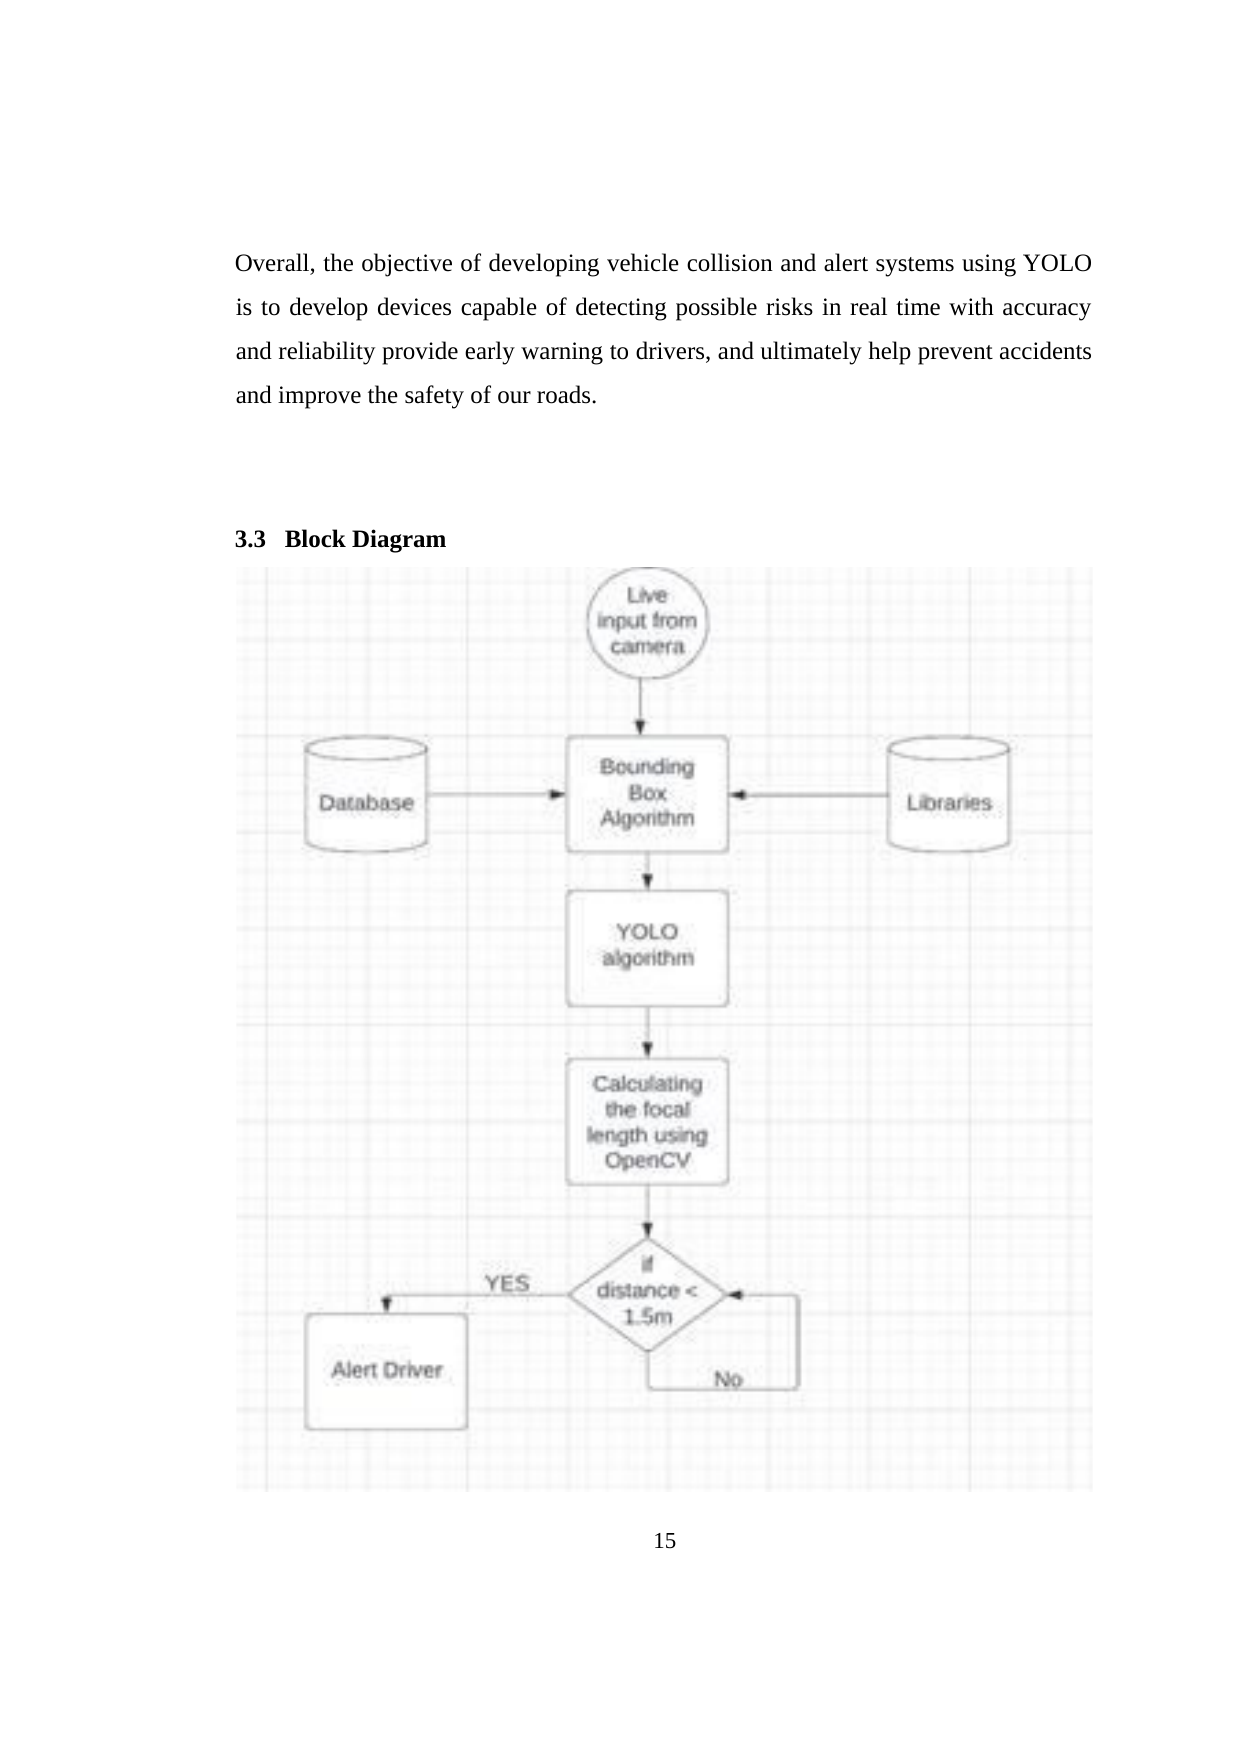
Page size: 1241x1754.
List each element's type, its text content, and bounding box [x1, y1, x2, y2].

picture [236, 567, 1093, 1492]
text Overall, the objective of developing vehicle collision and alert systems using YOLO is to develop devices capable of detecting possible risks in real time with accuracy and reliability provide early warning to drivers, and ultimately help prevent accidents and improve the safety of our roads. [234, 248, 1093, 409]
subtitle 3.3 Block Diagram [234, 524, 992, 553]
